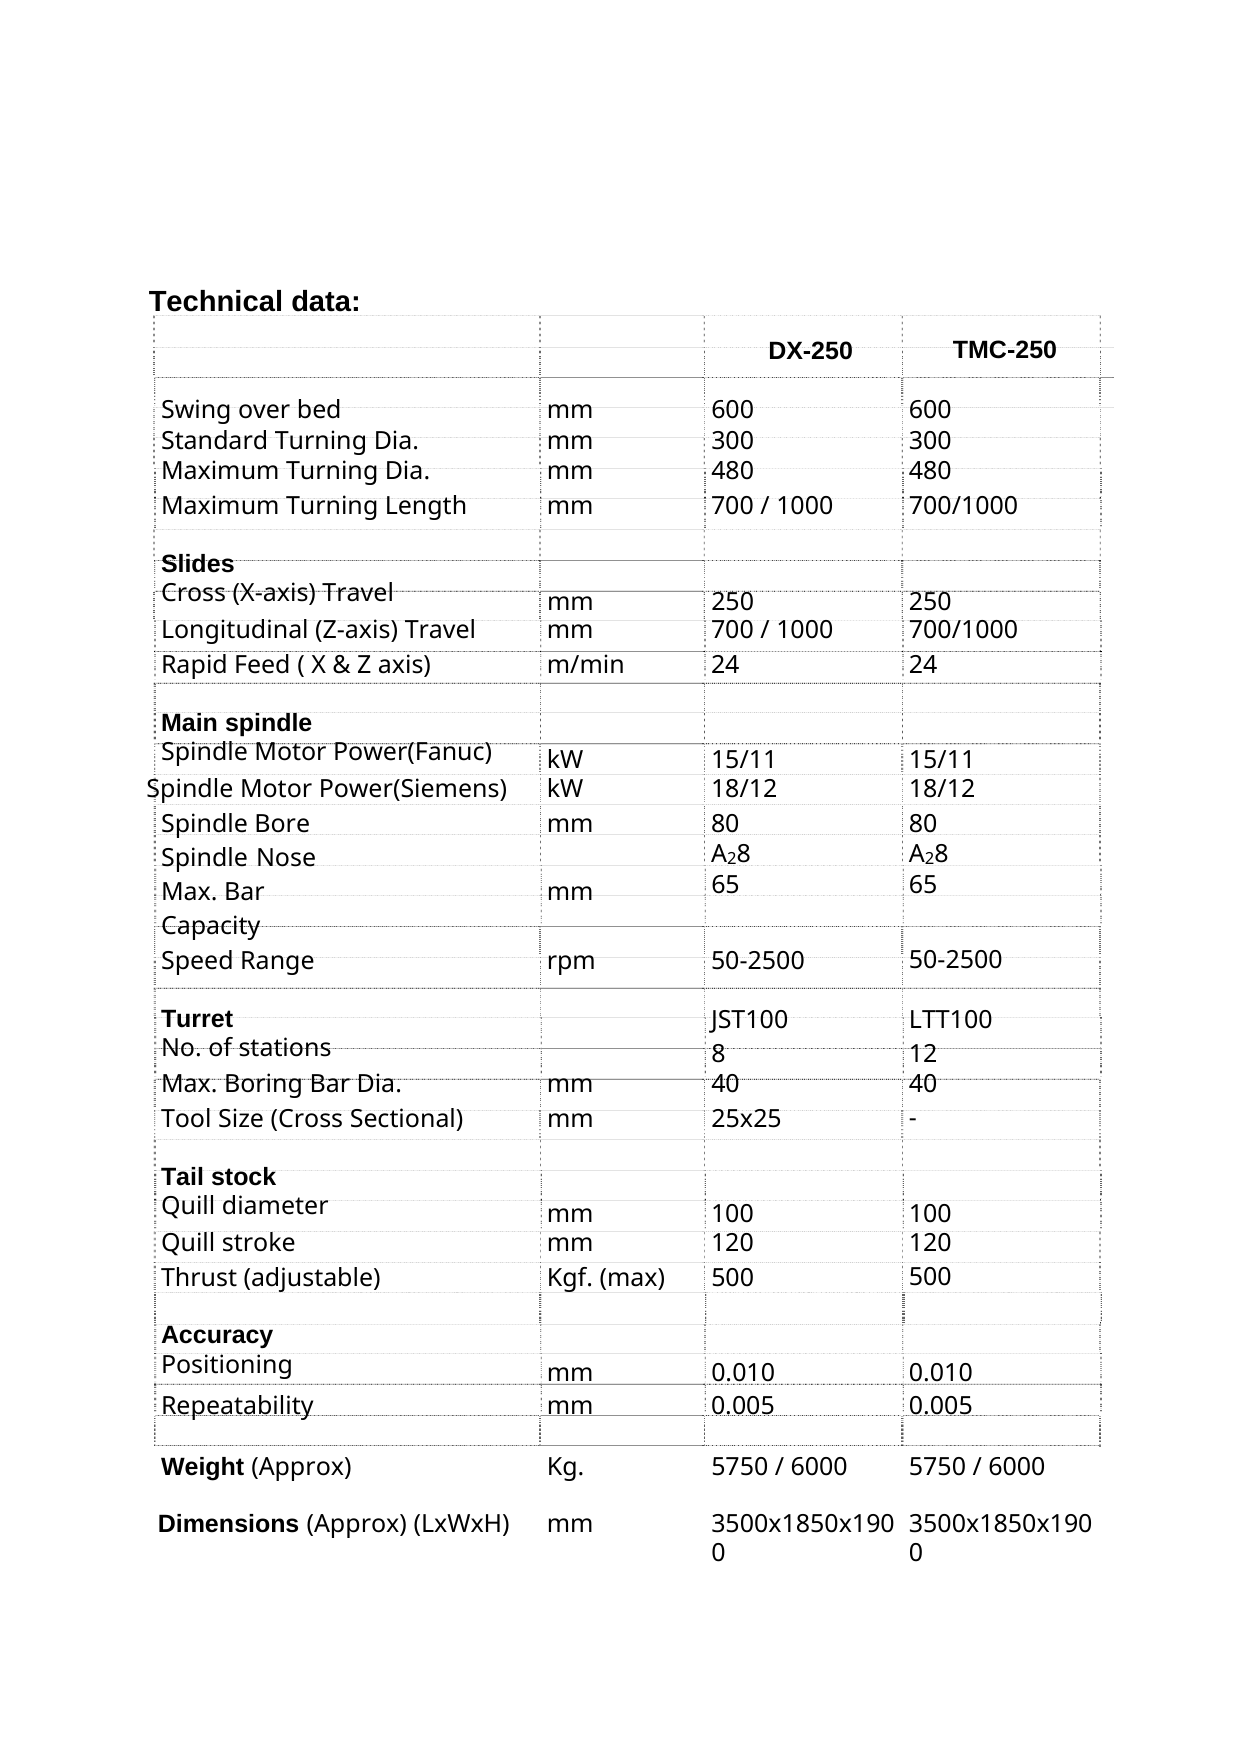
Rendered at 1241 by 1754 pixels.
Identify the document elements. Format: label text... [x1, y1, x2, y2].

table_cell 50-2500 [686, 942, 906, 988]
table_cell 40 [686, 1070, 906, 1100]
table_cell 15/11 [906, 692, 1106, 774]
table_cell 500 [906, 1259, 1106, 1305]
table_cell 80 A28 65 [906, 805, 1106, 942]
table_cell Kgf. (max) [528, 1259, 686, 1305]
table_cell DX-250 [686, 327, 906, 381]
table_cell Longitudinal (Z-axis) Travel [143, 616, 528, 646]
table_cell 100 [906, 1146, 1106, 1228]
table_cell 700/1000 [906, 487, 1106, 533]
table_cell Turret No. of stations [143, 988, 528, 1069]
table_cell rpm [528, 942, 686, 988]
table_cell 24 [906, 646, 1106, 692]
table_cell TMC-250 [906, 327, 1106, 381]
table_cell 100 [686, 1146, 906, 1228]
table_cell 700 / 1000 [686, 616, 906, 646]
table_cell mm [528, 381, 686, 426]
table_cell 24 [686, 646, 906, 692]
table_cell 250 [906, 533, 1106, 616]
table_cell Quill stroke [143, 1228, 528, 1259]
table_cell Standard Turning Dia. [143, 426, 528, 457]
table_cell Weight (Approx) [143, 1433, 528, 1494]
table_cell 25x25 [686, 1100, 906, 1146]
table_cell mm [528, 533, 686, 616]
table_cell 0.010 [686, 1305, 906, 1387]
table_cell 5750 / 6000 [906, 1433, 1106, 1494]
table_cell mm [528, 616, 686, 646]
table_cell Tail stock Quill diameter [143, 1146, 528, 1228]
table_cell 500 [686, 1259, 906, 1305]
table_cell Speed Range [143, 942, 528, 988]
table_cell 120 [906, 1228, 1106, 1259]
table_cell mm [528, 1146, 686, 1228]
table_cell mm [528, 426, 686, 457]
table_cell mm [528, 1494, 686, 1567]
table_cell 18/12 [686, 775, 906, 805]
table_cell LTT100 12 [906, 988, 1106, 1069]
table_cell kW [528, 692, 686, 774]
table_cell - [906, 1100, 1106, 1146]
table_cell Accuracy Positioning [143, 1305, 528, 1387]
table_cell 700 / 1000 [686, 487, 906, 533]
table_cell 50-2500 [906, 942, 1106, 988]
picture [1106, 344, 1116, 441]
table_cell mm [528, 1070, 686, 1100]
table_cell Dimensions (Approx) (LxWxH) [143, 1494, 528, 1567]
table_cell 0.005 [686, 1387, 906, 1433]
table_cell Spindle Motor Power(Siemens) [143, 775, 528, 805]
table_cell 3500x1850x1900 [686, 1494, 906, 1567]
table_cell 600 [906, 381, 1106, 426]
table_cell kW [528, 775, 686, 805]
table_cell Rapid Feed ( X & Z axis) [143, 646, 528, 692]
table_cell 3500x1850x1900 [906, 1494, 1106, 1567]
table_cell 0.005 [906, 1387, 1106, 1433]
table_cell mm [528, 1387, 686, 1433]
table_cell Swing over bed [143, 381, 528, 426]
table_cell 80 A28 65 [686, 805, 906, 942]
table_cell 480 [906, 457, 1106, 487]
table_cell mm mm [528, 805, 686, 942]
table_cell [528, 988, 686, 1069]
table_cell [528, 327, 686, 381]
table_cell Thrust (adjustable) [143, 1259, 528, 1305]
table_cell mm [528, 457, 686, 487]
table_cell 18/12 [906, 775, 1106, 805]
table_cell Tool Size (Cross Sectional) [143, 1100, 528, 1146]
table_cell 120 [686, 1228, 906, 1259]
table_header Technical data: [143, 285, 528, 327]
table_cell mm [528, 1305, 686, 1387]
table_cell Maximum Turning Length [143, 487, 528, 533]
table_cell Spindle Bore Spindle Nose Max. Bar Capacity [143, 805, 528, 942]
table_cell Max. Boring Bar Dia. [143, 1070, 528, 1100]
table_cell JST100 8 [686, 988, 906, 1069]
table_cell m/min [528, 646, 686, 692]
table_cell Maximum Turning Dia. [143, 457, 528, 487]
table_cell Main spindle Spindle Motor Power(Fanuc) [143, 692, 528, 774]
table_cell 600 [686, 381, 906, 426]
table_cell 15/11 [686, 692, 906, 774]
table_cell 700/1000 [906, 616, 1106, 646]
table_cell Kg. [528, 1433, 686, 1494]
table_cell 480 [686, 457, 906, 487]
table_cell 0.010 [906, 1305, 1106, 1387]
table_cell mm [528, 487, 686, 533]
table_cell 250 [686, 533, 906, 616]
table_cell 5750 / 6000 [686, 1433, 906, 1494]
table_cell 300 [906, 426, 1106, 457]
table_cell mm [528, 1100, 686, 1146]
table_cell Slides Cross (X-axis) Travel [143, 533, 528, 616]
table_cell 300 [686, 426, 906, 457]
table_header [528, 285, 1106, 327]
table_cell mm [528, 1228, 686, 1259]
table_cell Repeatability [143, 1387, 528, 1433]
table_cell 40 [906, 1070, 1106, 1100]
table_cell [143, 327, 528, 381]
